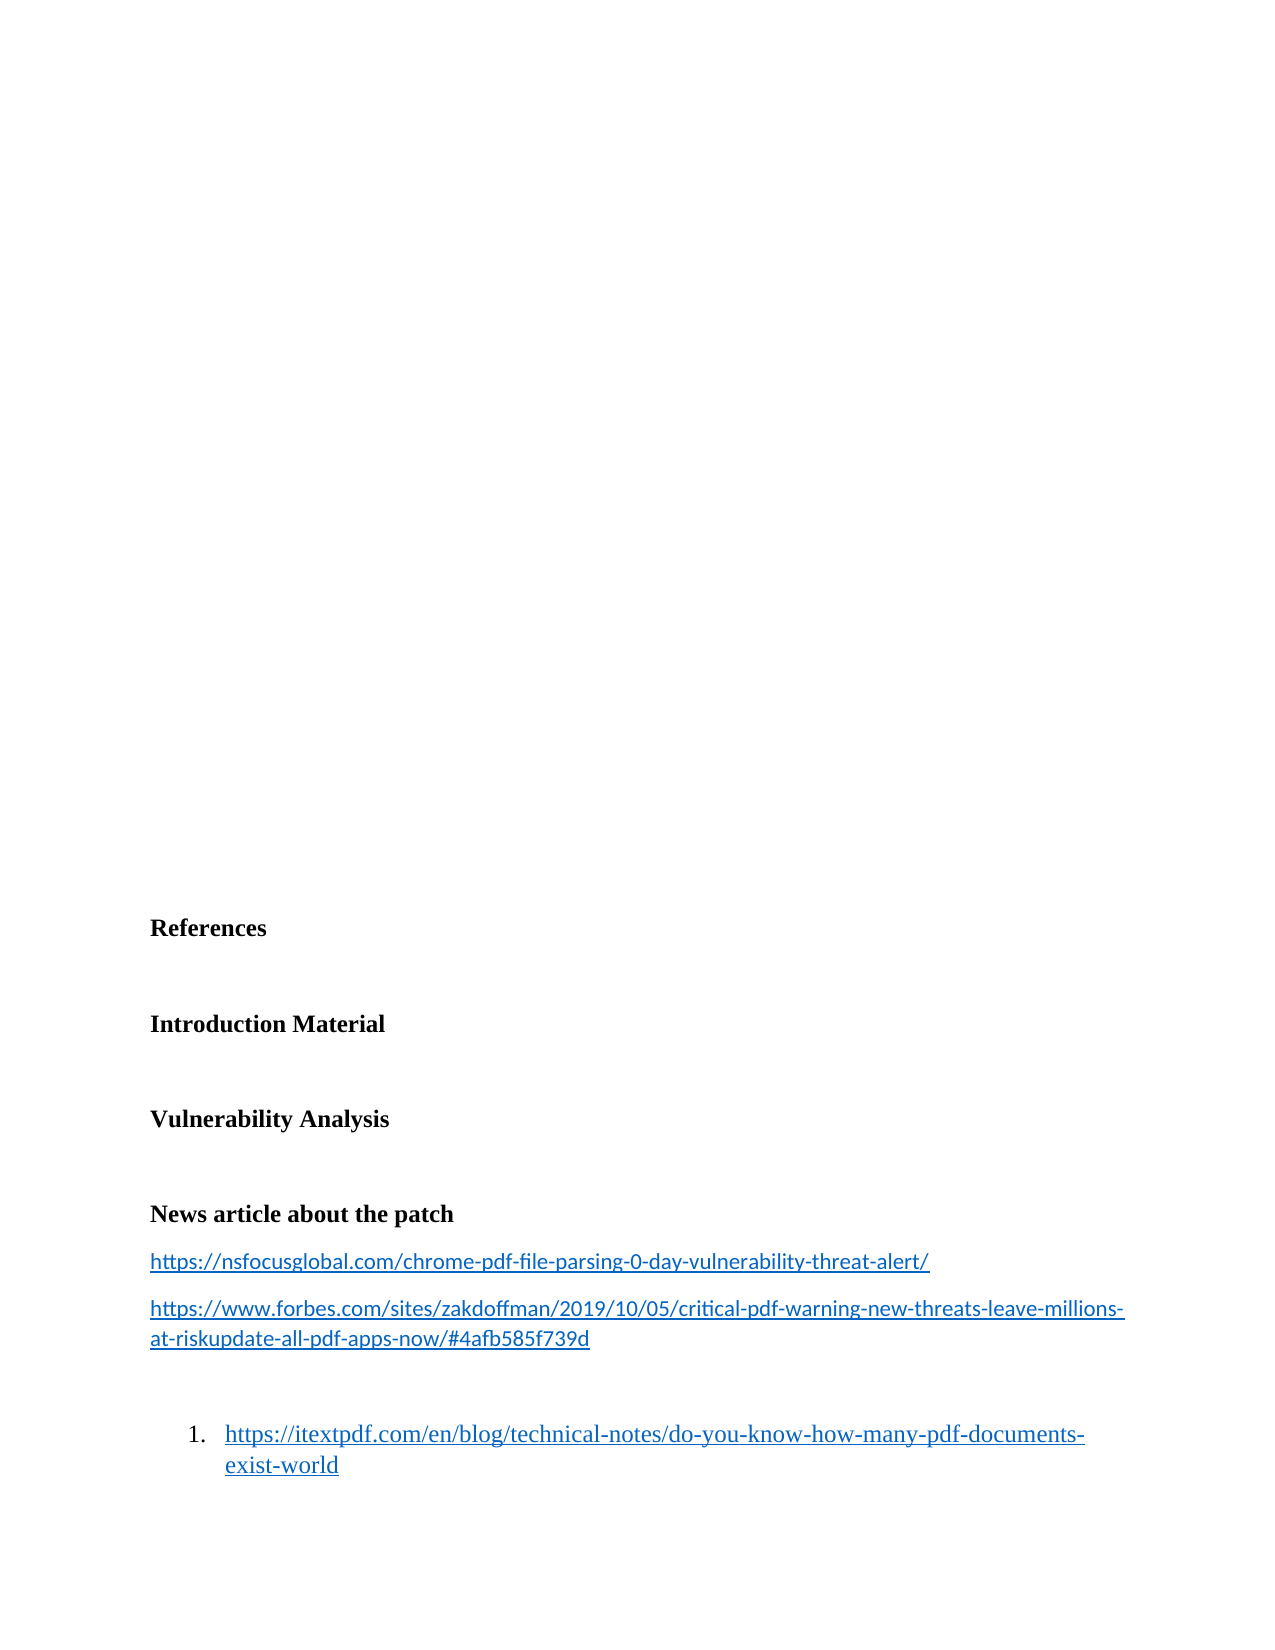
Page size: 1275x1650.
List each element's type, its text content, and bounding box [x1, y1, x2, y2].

text Introduction Material [150, 1009, 1125, 1037]
text https://www.forbes.com/sites/zakdoffman/2019/10/05/critical-pdf-warning-new-threats-leave-millions-at-riskupdate-all-pdf-apps-now/#4afb585f739d [150, 1294, 1125, 1318]
text Vulnerability Analysis [150, 1104, 1125, 1133]
text News article about the patch [150, 1199, 1125, 1228]
text https://nsfocusglobal.com/chrome-pdf-file-parsing-0-day-vulnerability-threat-alert/ [150, 1247, 1125, 1275]
text References [150, 913, 1125, 942]
list https://itextpdf.com/en/blog/technical-notes/do-you-know-how-many-pdf-documents-exist-world [187, 1419, 1125, 1479]
text https://www.forbes.com/sites/zakdoffman/2019/10/05/critical-pdf-warning-new-threats-leave-millions-at-riskupdate-all-pdf-apps-now/#4afb585f739d [150, 1320, 1125, 1352]
